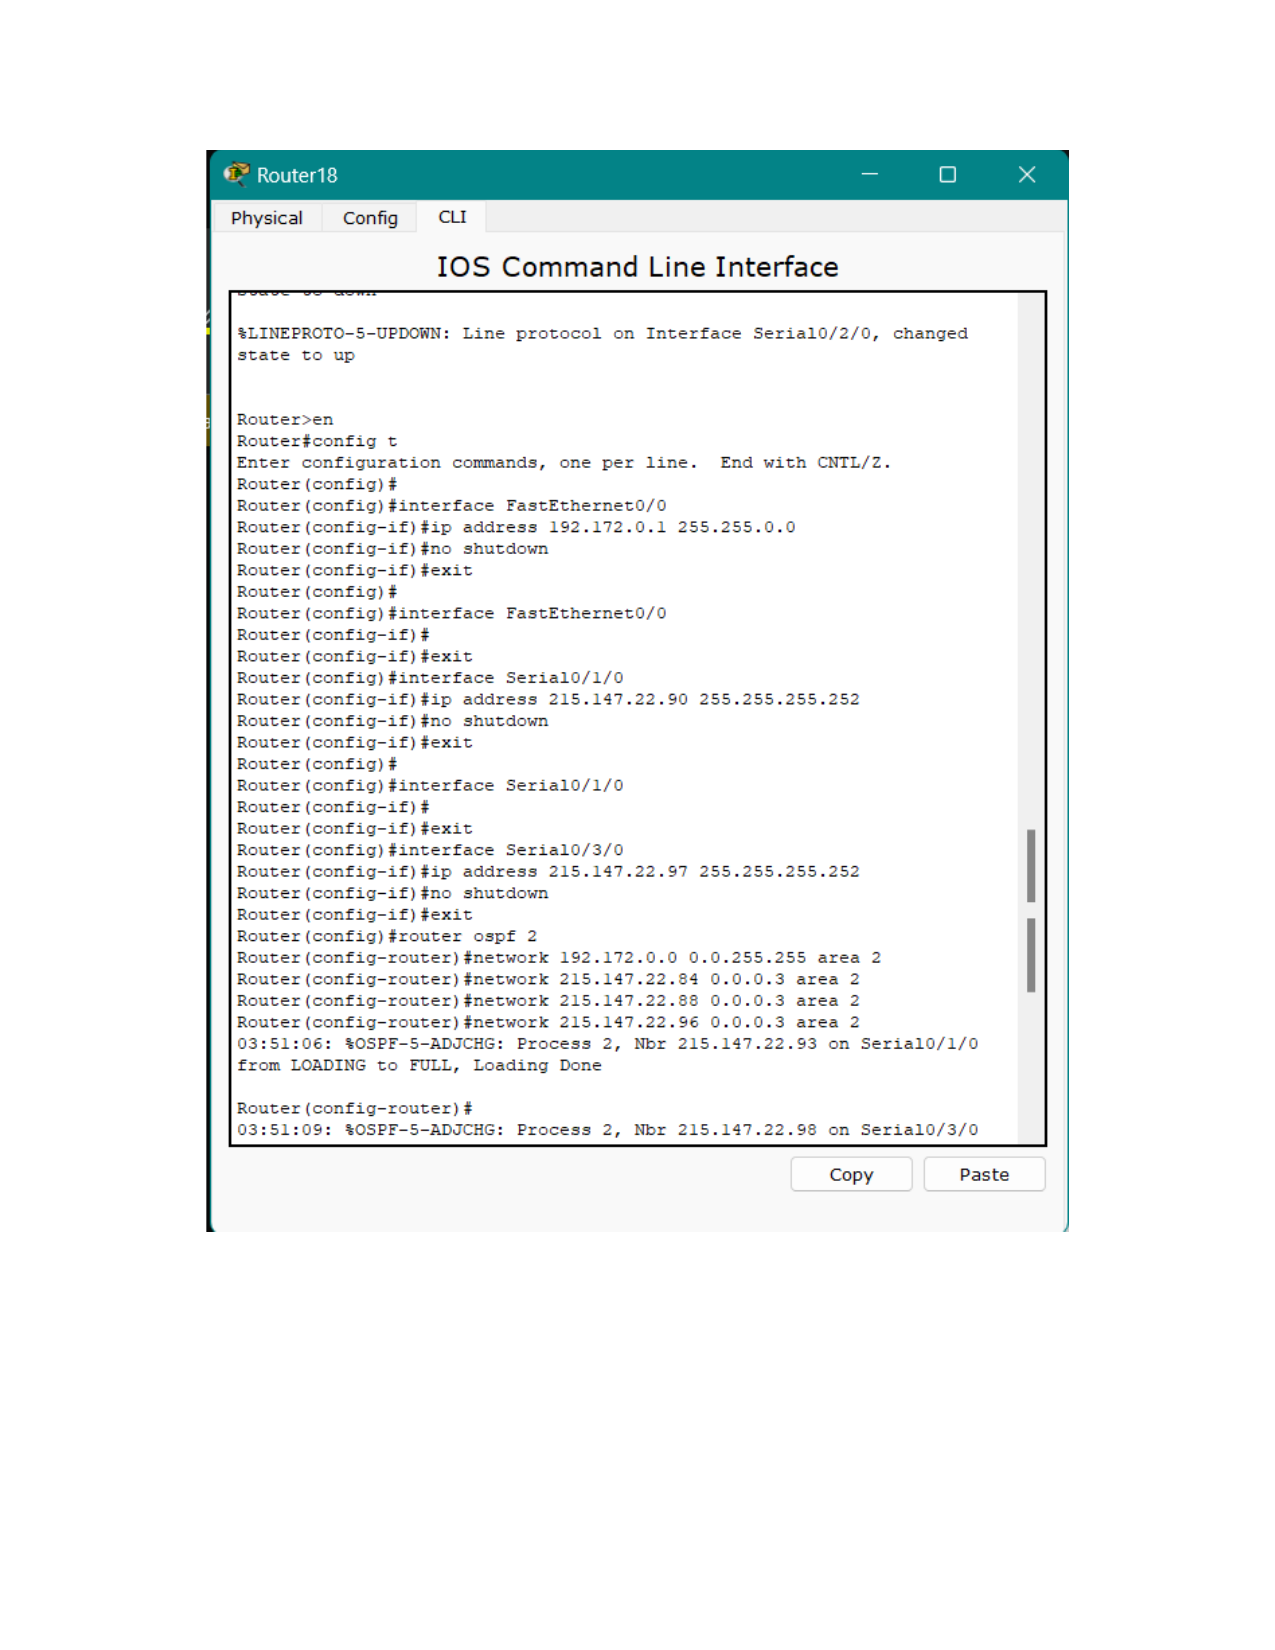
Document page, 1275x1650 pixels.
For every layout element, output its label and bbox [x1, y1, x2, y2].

picture [206, 150, 1069, 1232]
